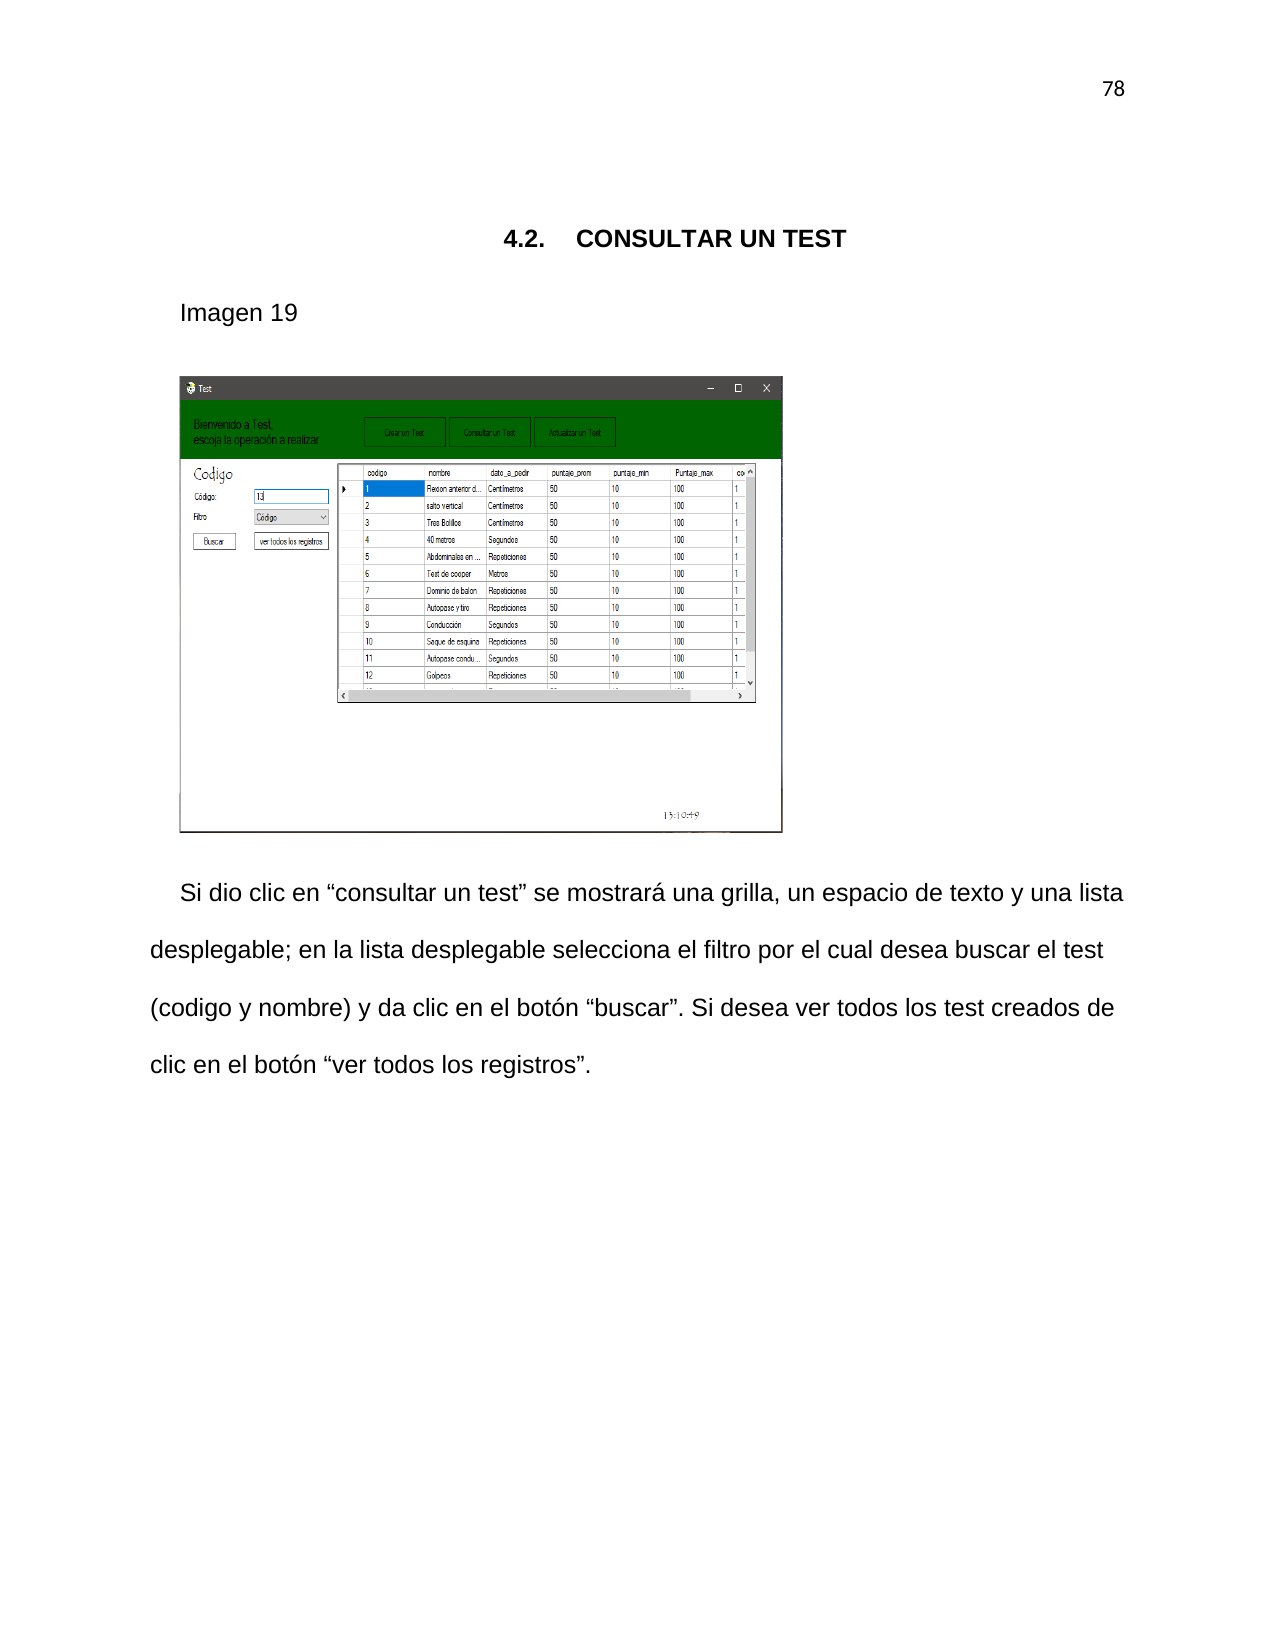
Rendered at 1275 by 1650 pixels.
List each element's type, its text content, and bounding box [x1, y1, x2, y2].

picture [179, 376, 783, 833]
text Si dio clic en “consultar un test” se mostrará una grilla, un espacio de texto y una lista desplegable; en la lista desplegable selecciona el filtro por el cual desea buscar el test (codigo y nombre) y da clic en el botón “buscar”. Si desea ver todos los test creados de clic en el botón “ver todos los registros”. [150, 878, 1125, 1079]
list CONSULTAR UN TEST [225, 224, 1125, 253]
text Imagen 19 [150, 298, 1125, 327]
